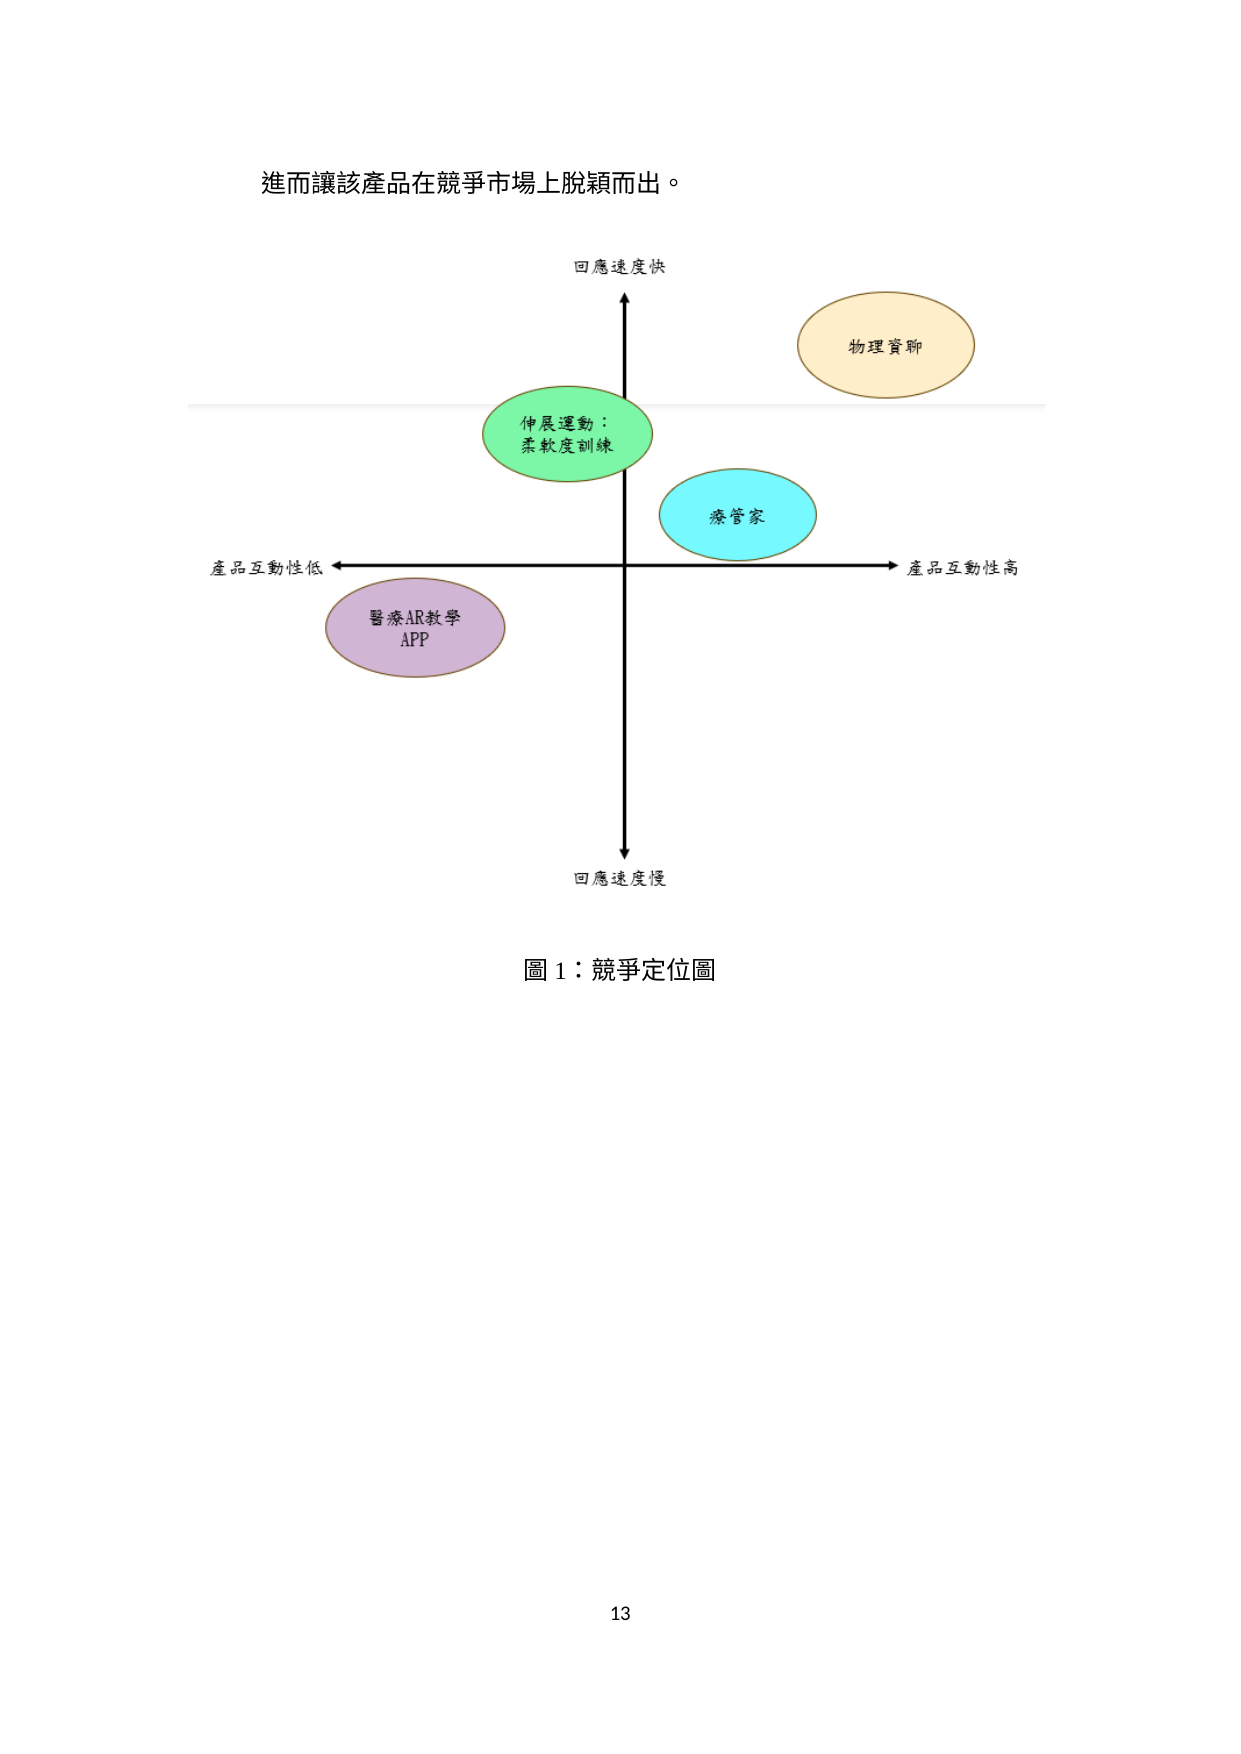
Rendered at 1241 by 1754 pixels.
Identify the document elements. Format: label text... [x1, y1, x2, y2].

picture [187, 237, 1046, 901]
text 圖 1：競爭定位圖 [187, 950, 1053, 987]
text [261, 162, 1053, 200]
